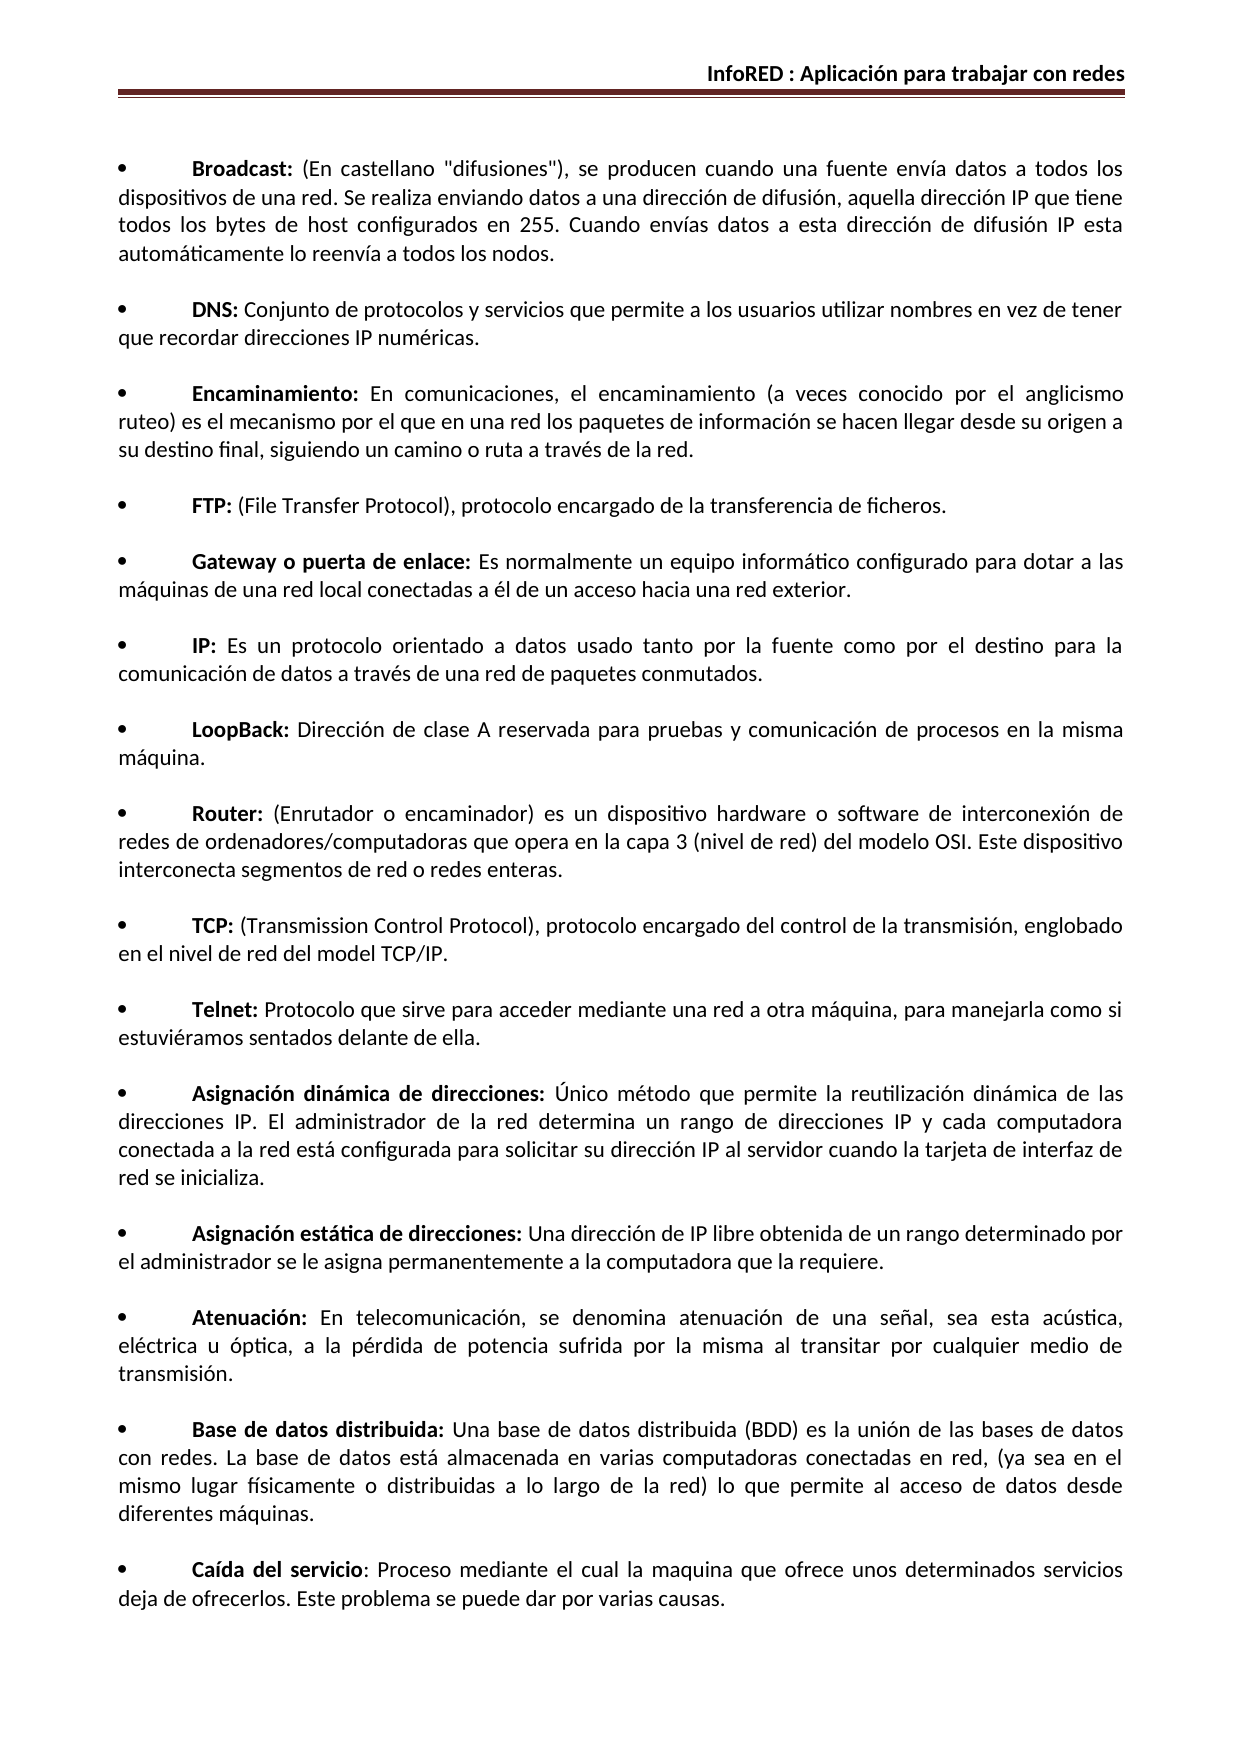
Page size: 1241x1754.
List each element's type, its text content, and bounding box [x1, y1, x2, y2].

list Atenuación: En telecomunicación, se denomina atenuación de una señal, sea esta acústica, eléctrica u óptica, a la pérdida de potencia sufrida por la misma al transitar por cualquier medio de transmisión. [118, 1303, 1125, 1387]
list Router: (Enrutador o encaminador) es un dispositivo hardware o software de interconexión de redes de ordenadores/computadoras que opera en la capa 3 (nivel de red) del modelo OSI. Este dispositivo interconecta segmentos de red o redes enteras. [118, 799, 1125, 883]
list FTP: (File Transfer Protocol), protocolo encargado de la transferencia de ficheros. [118, 491, 1125, 519]
list Gateway o puerta de enlace: Es normalmente un equipo informático configurado para dotar a las máquinas de una red local conectadas a él de un acceso hacia una red exterior. [118, 547, 1125, 603]
list Caída del servicio: Proceso mediante el cual la maquina que ofrece unos determinados servicios deja de ofrecerlos. Este problema se puede dar por varias causas. [118, 1556, 1125, 1612]
list Broadcast: (En castellano "difusiones"), se producen cuando una fuente envía datos a todos los dispositivos de una red. Se realiza enviando datos a una dirección de difusión, aquella dirección IP que tiene todos los bytes de host configurados en 255. Cuando envías datos a esta dirección de difusión IP esta automáticamente lo reenvía a todos los nodos. [118, 154, 1125, 267]
list Encaminamiento: En comunicaciones, el encaminamiento (a veces conocido por el anglicismo ruteo) es el mecanismo por el que en una red los paquetes de información se hacen llegar desde su origen a su destino final, siguiendo un camino o ruta a través de la red. [118, 379, 1125, 463]
list Base de datos distribuida: Una base de datos distribuida (BDD) es la unión de las bases de datos con redes. La base de datos está almacenada en varias computadoras conectadas en red, (ya sea en el mismo lugar físicamente o distribuidas a lo largo de la red) lo que permite al acceso de datos desde diferentes máquinas. [118, 1416, 1125, 1528]
list Telnet: Protocolo que sirve para acceder mediante una red a otra máquina, para manejarla como si estuviéramos sentados delante de ella. [118, 995, 1125, 1051]
list DNS: Conjunto de protocolos y servicios que permite a los usuarios utilizar nombres en vez de tener que recordar direcciones IP numéricas. [118, 295, 1125, 351]
list LoopBack: Dirección de clase A reservada para pruebas y comunicación de procesos en la misma máquina. [118, 715, 1125, 771]
list Asignación estática de direcciones: Una dirección de IP libre obtenida de un rango determinado por el administrador se le asigna permanentemente a la computadora que la requiere. [118, 1219, 1125, 1275]
list Asignación dinámica de direcciones: Único método que permite la reutilización dinámica de las direcciones IP. El administrador de la red determina un rango de direcciones IP y cada computadora conectada a la red está configurada para solicitar su dirección IP al servidor cuando la tarjeta de interfaz de red se inicializa. [118, 1079, 1125, 1191]
list TCP: (Transmission Control Protocol), protocolo encargado del control de la transmisión, englobado en el nivel de red del model TCP/IP. [118, 911, 1125, 967]
list IP: Es un protocolo orientado a datos usado tanto por la fuente como por el destino para la comunicación de datos a través de una red de paquetes conmutados. [118, 631, 1125, 687]
